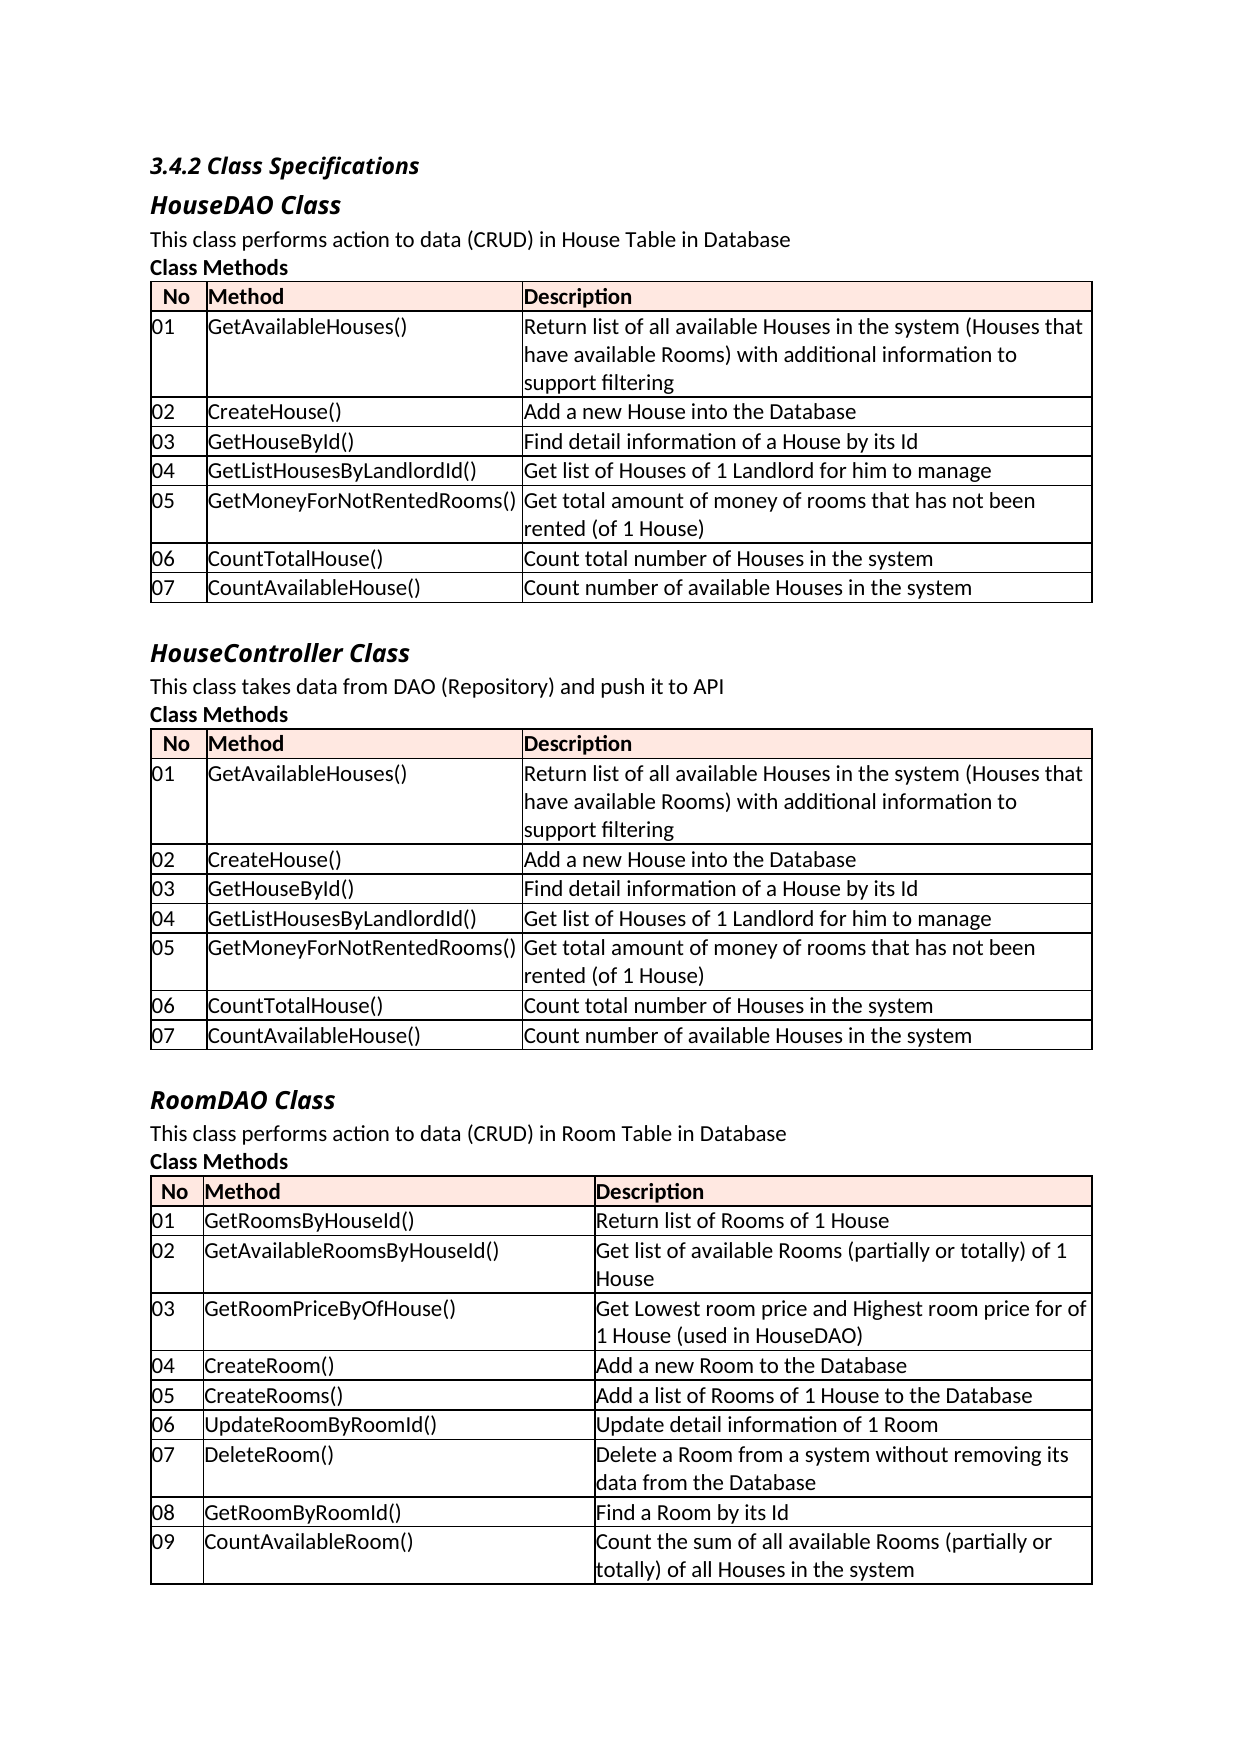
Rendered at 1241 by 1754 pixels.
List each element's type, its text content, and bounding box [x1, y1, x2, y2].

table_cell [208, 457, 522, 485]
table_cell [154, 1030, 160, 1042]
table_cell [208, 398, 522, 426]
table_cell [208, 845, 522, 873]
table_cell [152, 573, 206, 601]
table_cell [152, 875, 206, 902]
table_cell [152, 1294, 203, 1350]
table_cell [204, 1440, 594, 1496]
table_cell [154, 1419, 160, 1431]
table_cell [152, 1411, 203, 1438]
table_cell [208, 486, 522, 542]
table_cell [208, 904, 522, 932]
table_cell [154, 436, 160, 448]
subtitle HouseController Class [150, 635, 1093, 669]
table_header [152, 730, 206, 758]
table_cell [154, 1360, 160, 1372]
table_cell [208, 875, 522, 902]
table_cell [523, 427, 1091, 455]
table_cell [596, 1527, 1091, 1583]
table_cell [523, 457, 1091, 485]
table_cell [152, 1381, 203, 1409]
text Class Methods [150, 700, 1093, 728]
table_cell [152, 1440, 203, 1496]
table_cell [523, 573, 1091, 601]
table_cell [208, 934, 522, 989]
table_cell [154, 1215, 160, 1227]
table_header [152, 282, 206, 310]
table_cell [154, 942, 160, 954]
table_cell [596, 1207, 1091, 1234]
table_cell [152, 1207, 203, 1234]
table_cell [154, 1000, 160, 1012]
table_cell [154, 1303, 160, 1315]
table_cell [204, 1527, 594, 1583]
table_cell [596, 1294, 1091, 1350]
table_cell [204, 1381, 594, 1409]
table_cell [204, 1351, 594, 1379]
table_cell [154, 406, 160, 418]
text This class performs action to data (CRUD) in Room Table in Database [150, 1119, 1093, 1147]
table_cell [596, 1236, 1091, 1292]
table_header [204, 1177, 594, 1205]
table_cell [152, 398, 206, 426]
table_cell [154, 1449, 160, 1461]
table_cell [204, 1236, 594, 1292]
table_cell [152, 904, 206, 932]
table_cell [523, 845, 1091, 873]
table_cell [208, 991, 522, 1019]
subtitle RoomDAO Class [150, 1082, 1093, 1117]
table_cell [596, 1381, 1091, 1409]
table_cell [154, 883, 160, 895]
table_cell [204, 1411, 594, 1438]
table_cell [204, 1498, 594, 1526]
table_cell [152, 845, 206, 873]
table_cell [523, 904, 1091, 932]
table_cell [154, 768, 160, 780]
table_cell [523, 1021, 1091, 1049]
text Class Methods [150, 253, 1093, 281]
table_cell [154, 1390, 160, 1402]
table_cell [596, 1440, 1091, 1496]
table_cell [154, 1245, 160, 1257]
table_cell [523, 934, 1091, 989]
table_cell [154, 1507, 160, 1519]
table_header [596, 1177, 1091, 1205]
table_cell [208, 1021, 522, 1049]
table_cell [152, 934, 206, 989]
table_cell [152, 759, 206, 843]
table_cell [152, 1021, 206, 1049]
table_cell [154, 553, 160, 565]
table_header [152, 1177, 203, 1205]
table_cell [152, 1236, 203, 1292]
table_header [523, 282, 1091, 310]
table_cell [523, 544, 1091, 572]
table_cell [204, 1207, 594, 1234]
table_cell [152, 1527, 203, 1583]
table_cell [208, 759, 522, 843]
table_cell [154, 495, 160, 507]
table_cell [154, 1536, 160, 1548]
text This class performs action to data (CRUD) in House Table in Database [150, 225, 1093, 253]
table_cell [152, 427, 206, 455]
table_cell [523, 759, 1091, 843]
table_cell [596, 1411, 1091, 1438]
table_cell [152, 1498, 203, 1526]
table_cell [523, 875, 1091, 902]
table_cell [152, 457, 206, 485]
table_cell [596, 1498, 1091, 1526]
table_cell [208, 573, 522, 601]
subtitle HouseDAO Class [150, 188, 1093, 222]
text Class Methods [150, 1147, 1093, 1175]
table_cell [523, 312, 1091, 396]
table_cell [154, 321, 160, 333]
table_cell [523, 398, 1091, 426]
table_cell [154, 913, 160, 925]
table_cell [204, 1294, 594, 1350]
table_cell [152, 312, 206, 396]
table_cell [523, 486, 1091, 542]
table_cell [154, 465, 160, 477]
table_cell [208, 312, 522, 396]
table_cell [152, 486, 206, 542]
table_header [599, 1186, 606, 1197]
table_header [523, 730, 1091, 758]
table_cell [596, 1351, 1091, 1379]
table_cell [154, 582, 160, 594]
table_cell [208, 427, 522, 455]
text This class takes data from DAO (Repository) and push it to API [150, 672, 1093, 700]
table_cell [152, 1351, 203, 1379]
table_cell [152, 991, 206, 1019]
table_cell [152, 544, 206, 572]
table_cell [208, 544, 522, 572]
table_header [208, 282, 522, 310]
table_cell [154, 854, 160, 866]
subtitle 3.4.2 Class Specifications [150, 150, 1093, 181]
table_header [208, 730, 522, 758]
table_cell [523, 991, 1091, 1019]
